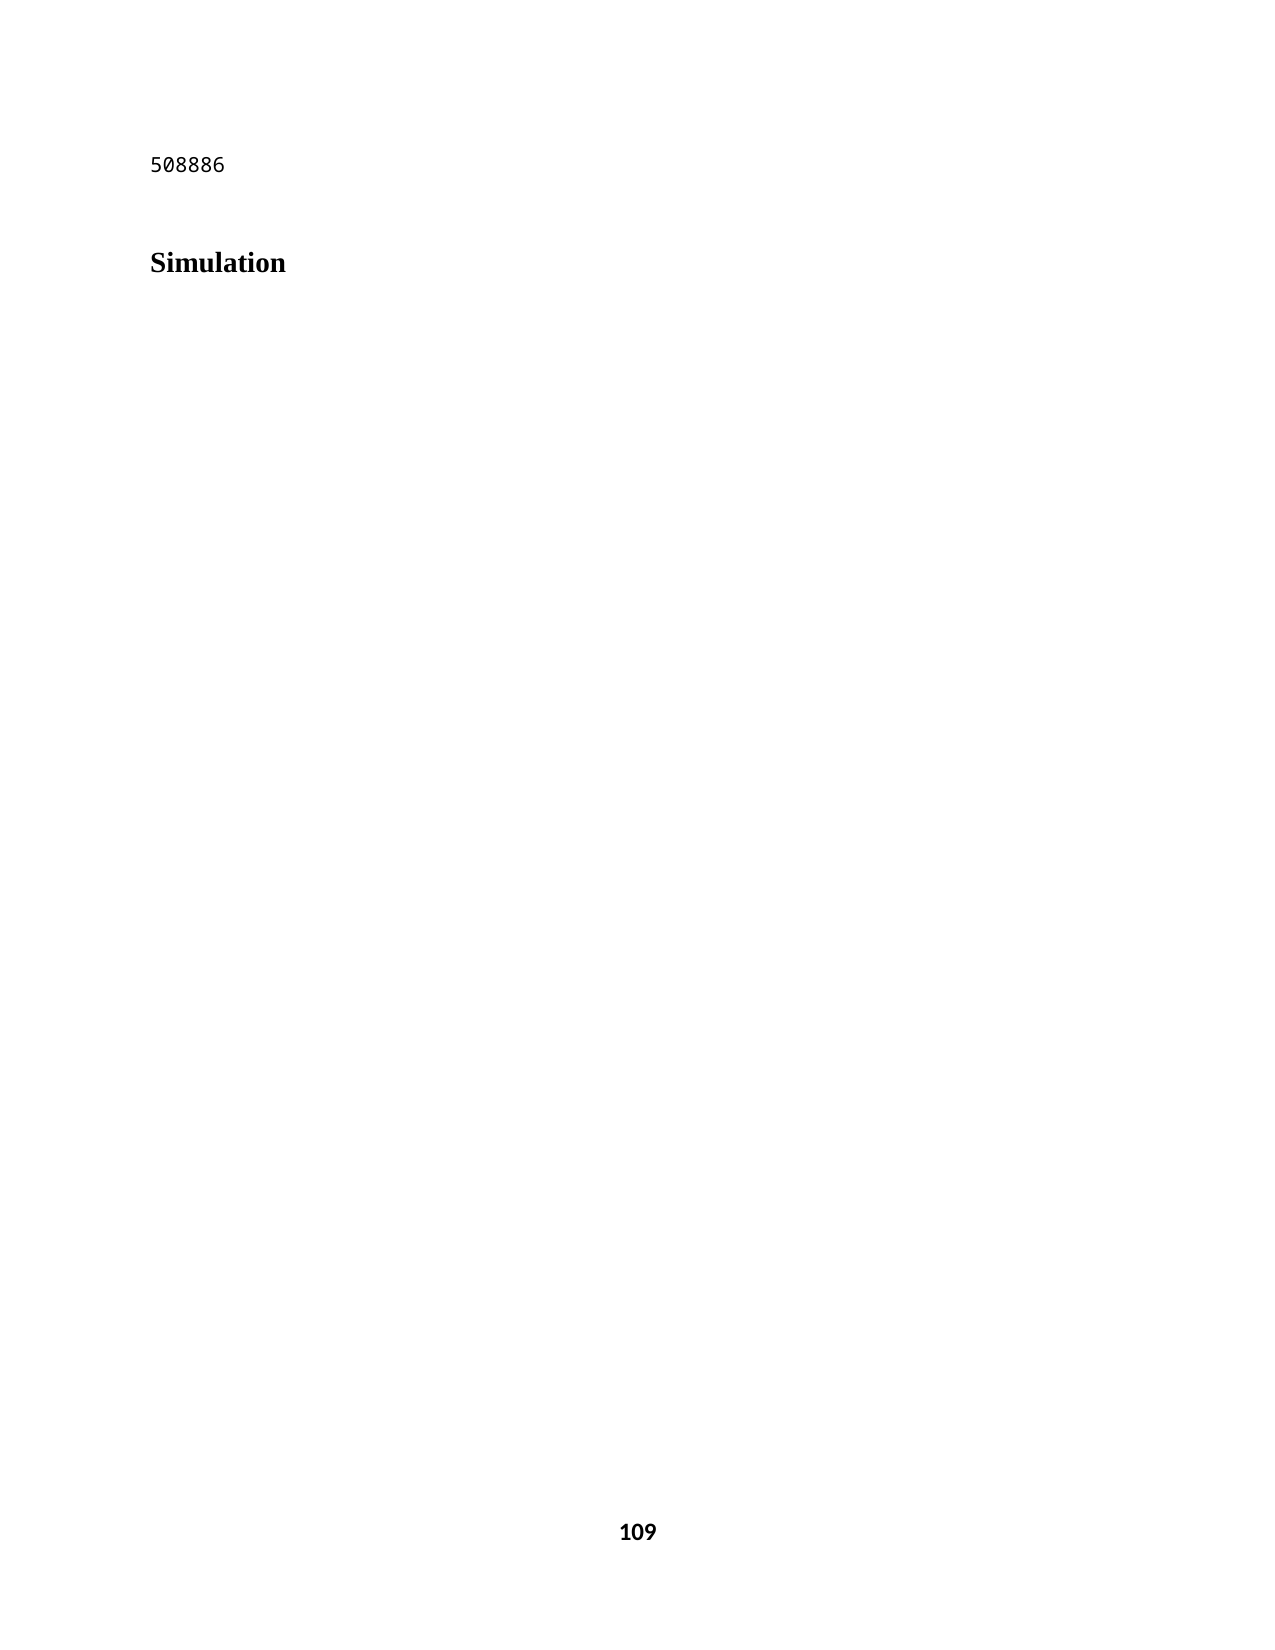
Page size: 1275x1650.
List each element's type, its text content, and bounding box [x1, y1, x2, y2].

text Simulation [150, 245, 1125, 279]
text 508886 [150, 150, 1125, 178]
